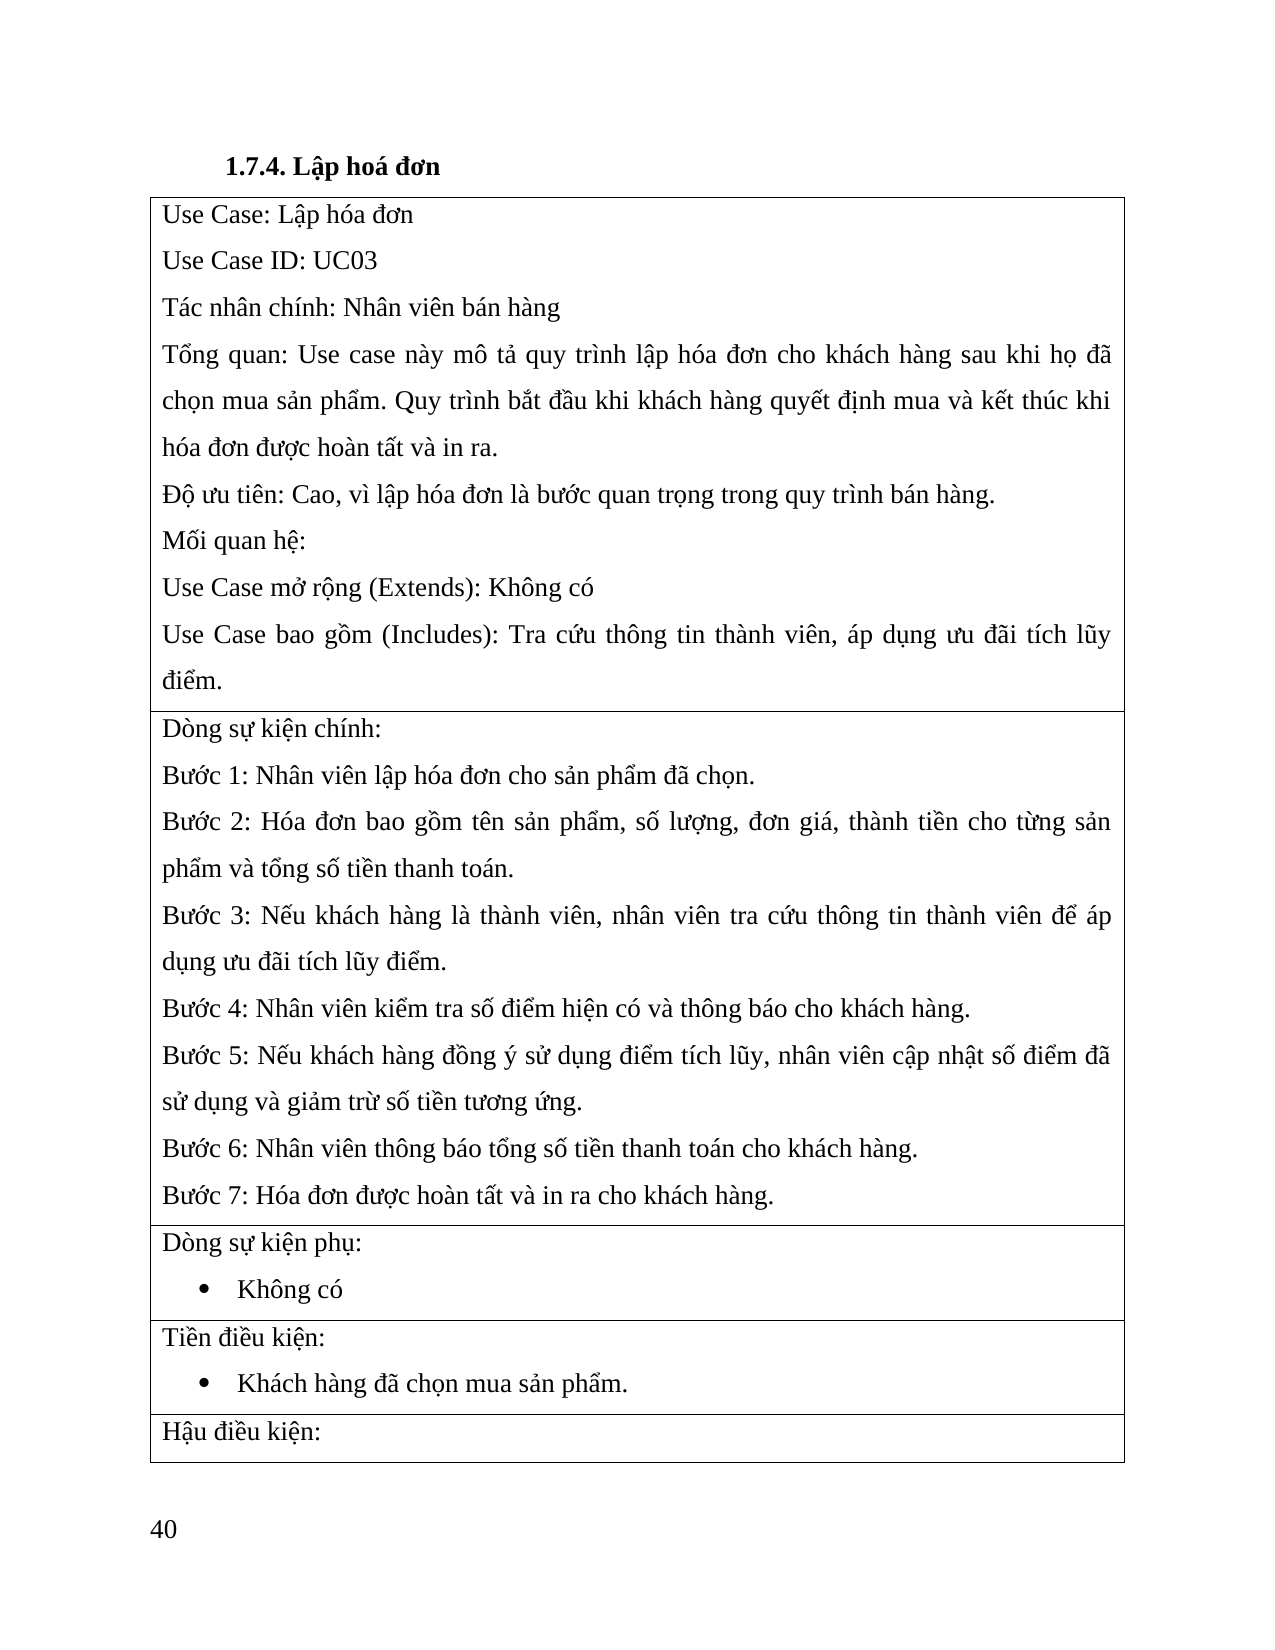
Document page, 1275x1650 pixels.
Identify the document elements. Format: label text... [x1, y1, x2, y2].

table_cell Dòng sự kiện phụ: Không có [151, 1226, 1124, 1320]
table_header Use Case: Lập hóa đơn Use Case ID: UC03 Tác nhân chính: Nhân viên bán hàng Tổng quan: Use case này mô tả quy trình lập hóa đơn cho khách hàng sau khi họ đã chọn mua sản phẩm. Quy trình bắt đầu khi khách hàng quyết định mua và kết thúc khi hóa đơn được hoàn tất và in ra. Độ ưu tiên: Cao, vì lập hóa đơn là bước quan trọng trong quy trình bán hàng. Mối quan hệ: Use Case mở rộng (Extends): Không có Use Case bao gồm (Includes): Tra cứu thông tin thành viên, áp dụng ưu đãi tích lũy điểm. [151, 198, 1124, 711]
table_cell Tiền điều kiện: Khách hàng đã chọn mua sản phẩm. [151, 1321, 1124, 1414]
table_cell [151, 1415, 1124, 1462]
subtitle Lập hoá đơn [225, 150, 1125, 181]
table_cell Dòng sự kiện chính: Bước 1: Nhân viên lập hóa đơn cho sản phẩm đã chọn. Bước 2: Hóa đơn bao gồm tên sản phẩm, số lượng, đơn giá, thành tiền cho từng sản phẩm và tổng số tiền thanh toán. Bước 3: Nếu khách hàng là thành viên, nhân viên tra cứu thông tin thành viên để áp dụng ưu đãi tích lũy điểm. Bước 4: Nhân viên kiểm tra số điểm hiện có và thông báo cho khách hàng. Bước 5: Nếu khách hàng đồng ý sử dụng điểm tích lũy, nhân viên cập nhật số điểm đã sử dụng và giảm trừ số tiền tương ứng. Bước 6: Nhân viên thông báo tổng số tiền thanh toán cho khách hàng. Bước 7: Hóa đơn được hoàn tất và in ra cho khách hàng. [151, 712, 1124, 1225]
